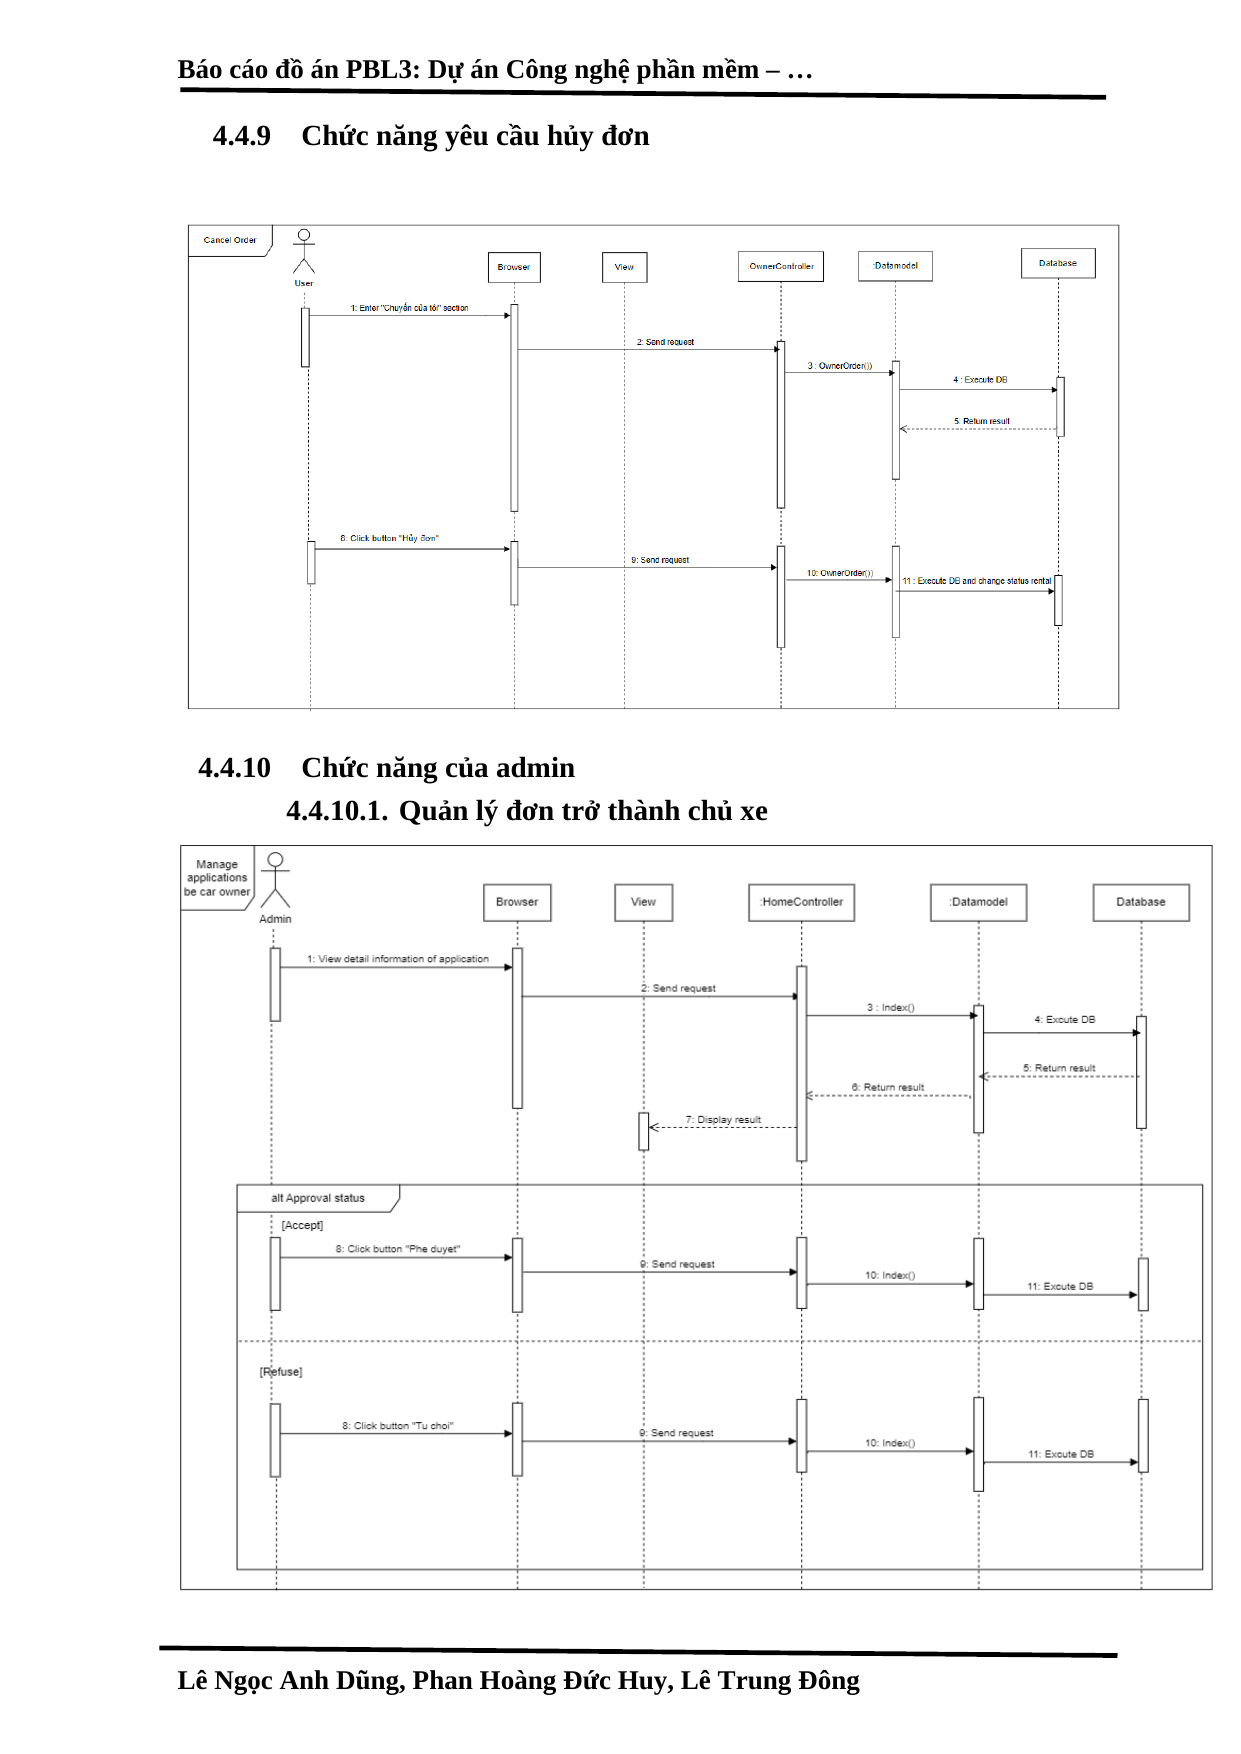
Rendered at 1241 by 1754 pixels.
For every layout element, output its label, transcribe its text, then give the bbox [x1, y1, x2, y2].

subtitle Chức năng yêu cầu hủy đơn [271, 118, 1122, 152]
picture [177, 215, 1123, 725]
picture [177, 843, 1218, 1599]
subtitle Chức năng của admin [271, 750, 1122, 784]
subtitle Quản lý đơn trở thành chủ xe [286, 793, 1122, 826]
